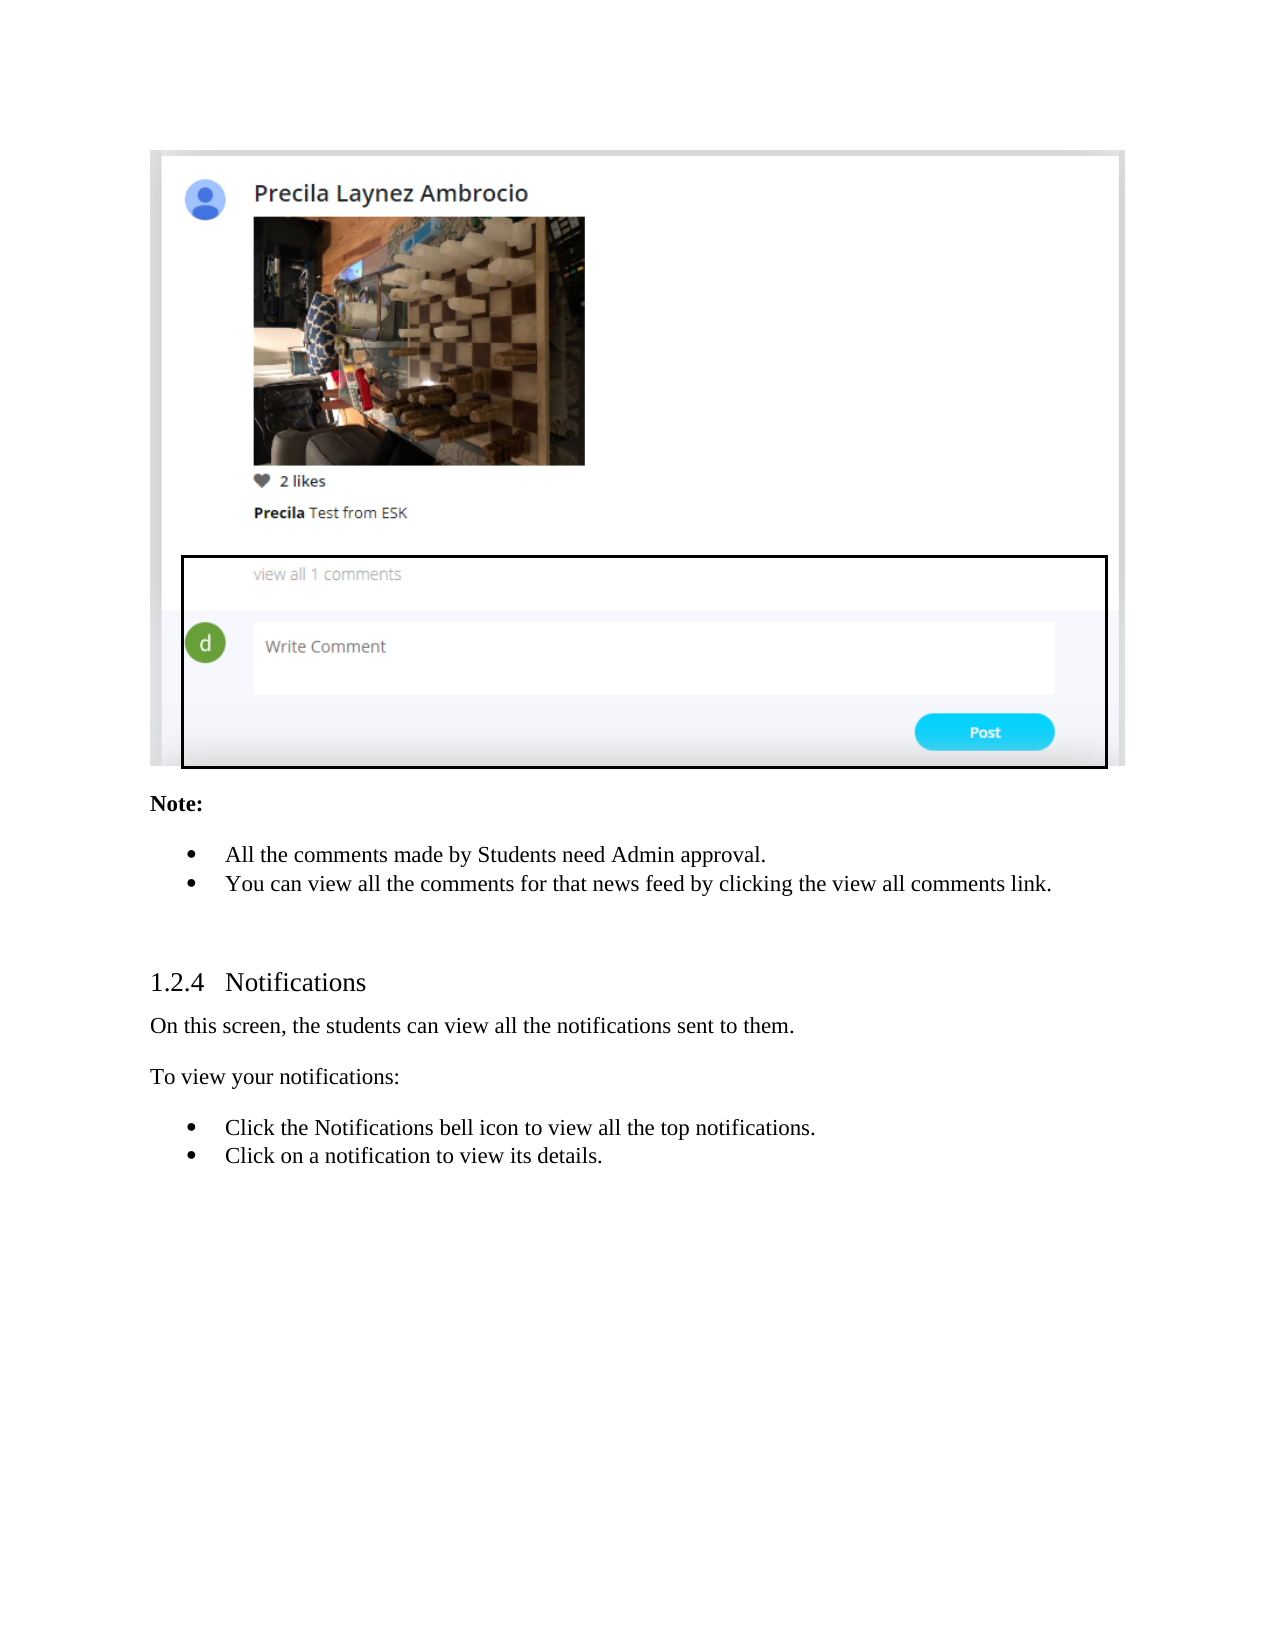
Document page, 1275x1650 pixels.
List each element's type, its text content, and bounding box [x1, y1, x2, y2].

list Click the Notifications bell icon to view all the top notifications. [187, 1114, 1125, 1140]
list Click on a notification to view its details. [187, 1142, 1125, 1169]
subtitle Notifications [150, 966, 1125, 997]
text On this screen, the students can view all the notifications sent to them. [150, 1012, 1125, 1038]
list All the comments made by Students need Admin approval. [187, 841, 1125, 867]
picture [150, 150, 1125, 766]
text To view your notifications: [150, 1063, 1125, 1089]
list You can view all the comments for that news feed by clicking the view all comments link. [187, 869, 1125, 896]
text Note: [150, 790, 1125, 816]
picture [184, 558, 1105, 766]
